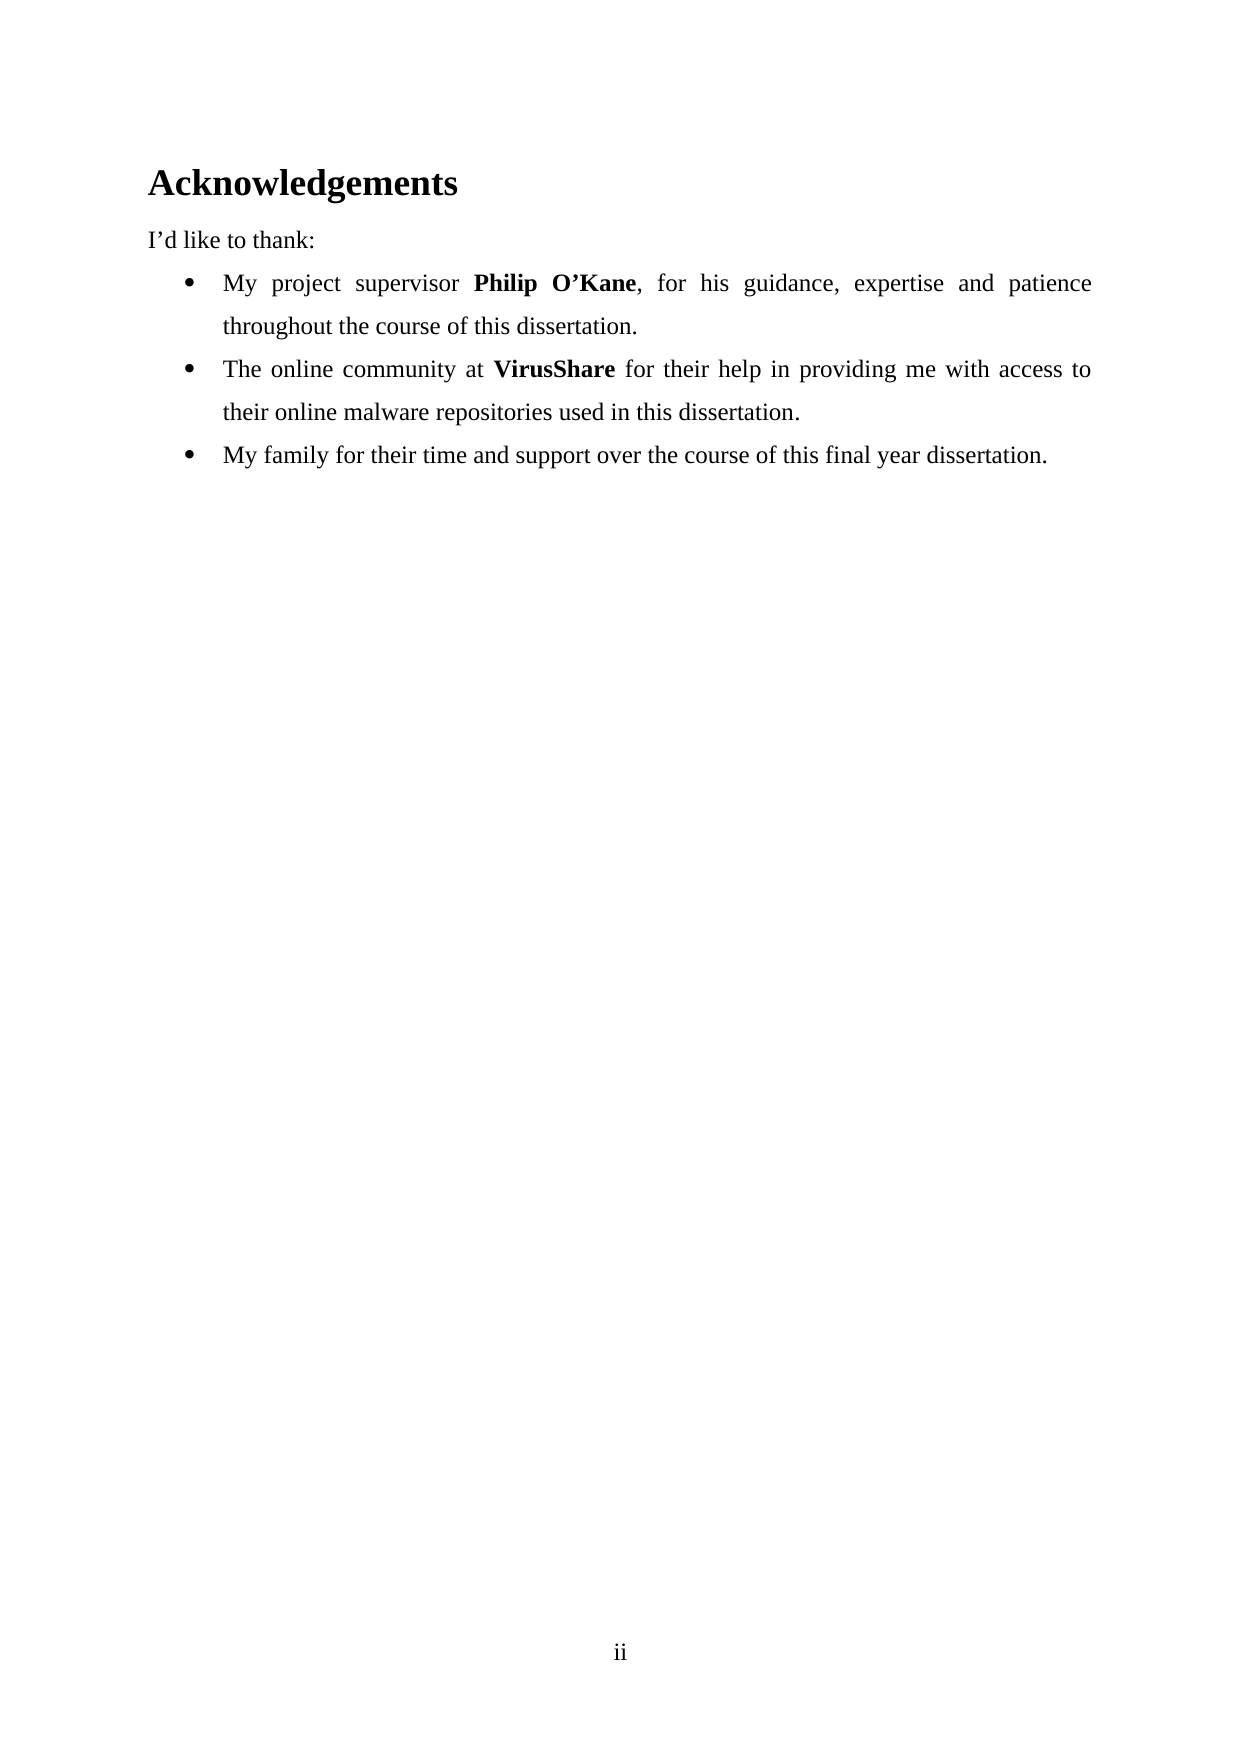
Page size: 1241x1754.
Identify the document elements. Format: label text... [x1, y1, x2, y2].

text I’d like to thank: [148, 225, 1092, 254]
list My project supervisor Philip O’Kane, for his guidance, expertise and patience throughout the course of this dissertation. [185, 268, 1092, 340]
list My family for their time and support over the course of this final year dissertation. [185, 441, 1092, 469]
list The online community at VirusShare for their help in providing me with access to their online malware repositories used in this dissertation. [185, 354, 1092, 426]
subtitle Acknowledgements [148, 160, 1092, 203]
